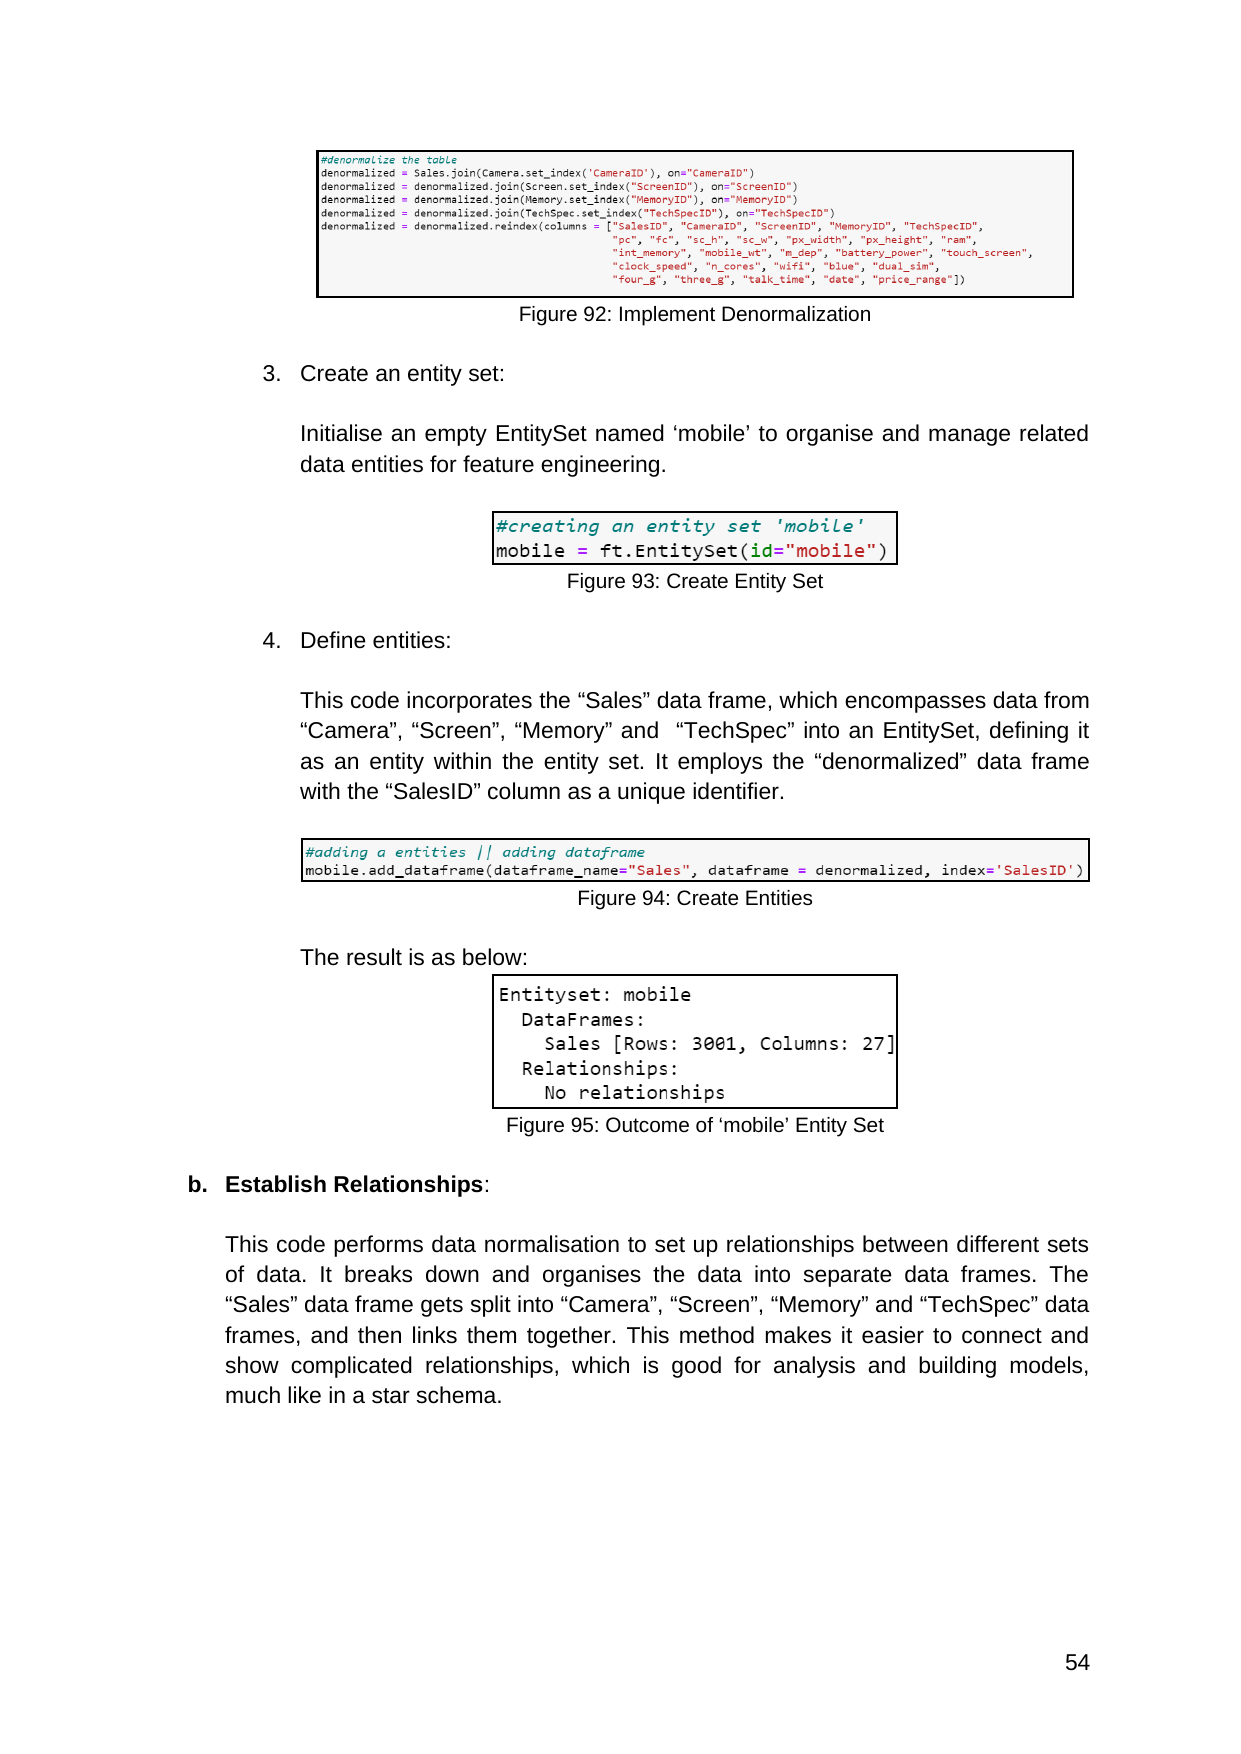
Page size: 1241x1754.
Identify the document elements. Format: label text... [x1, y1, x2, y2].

list Establish Relationships: [187, 1171, 1090, 1197]
list Create an entity set: [262, 360, 1090, 386]
text Initialise an empty EntitySet named ‘mobile’ to organise and manage related data entities for feature engineering. [300, 420, 1090, 477]
text Figure 93: Create Entity Set [300, 569, 1090, 593]
list Define entities: [262, 627, 1090, 653]
picture [303, 840, 1088, 880]
text Figure 94: Create Entities [300, 886, 1090, 910]
text This code incorporates the “Sales” data frame, which encompasses data from “Camera”, “Screen”, “Memory” and “TechSpec” into an EntitySet, defining it as an entity within the entity set. It employs the “denormalized” data frame with the “SalesID” column as a unique identifier. [300, 687, 1090, 804]
picture [494, 513, 896, 563]
text Figure 92: Implement Denormalization [300, 302, 1090, 326]
text This code performs data normalisation to set up relationships between different sets of data. It breaks down and organises the data into separate data frames. The “Sales” data frame gets split into “Camera”, “Screen”, “Memory” and “TechSpec” data frames, and then links them together. This method makes it easier to connect and show complicated relationships, which is good for analysis and building models, much like in a star schema. [225, 1231, 1090, 1408]
picture [319, 152, 1072, 296]
picture [494, 976, 896, 1107]
text The result is as below: [300, 944, 1090, 970]
text Figure 95: Outcome of ‘mobile’ Entity Set [300, 1113, 1090, 1137]
